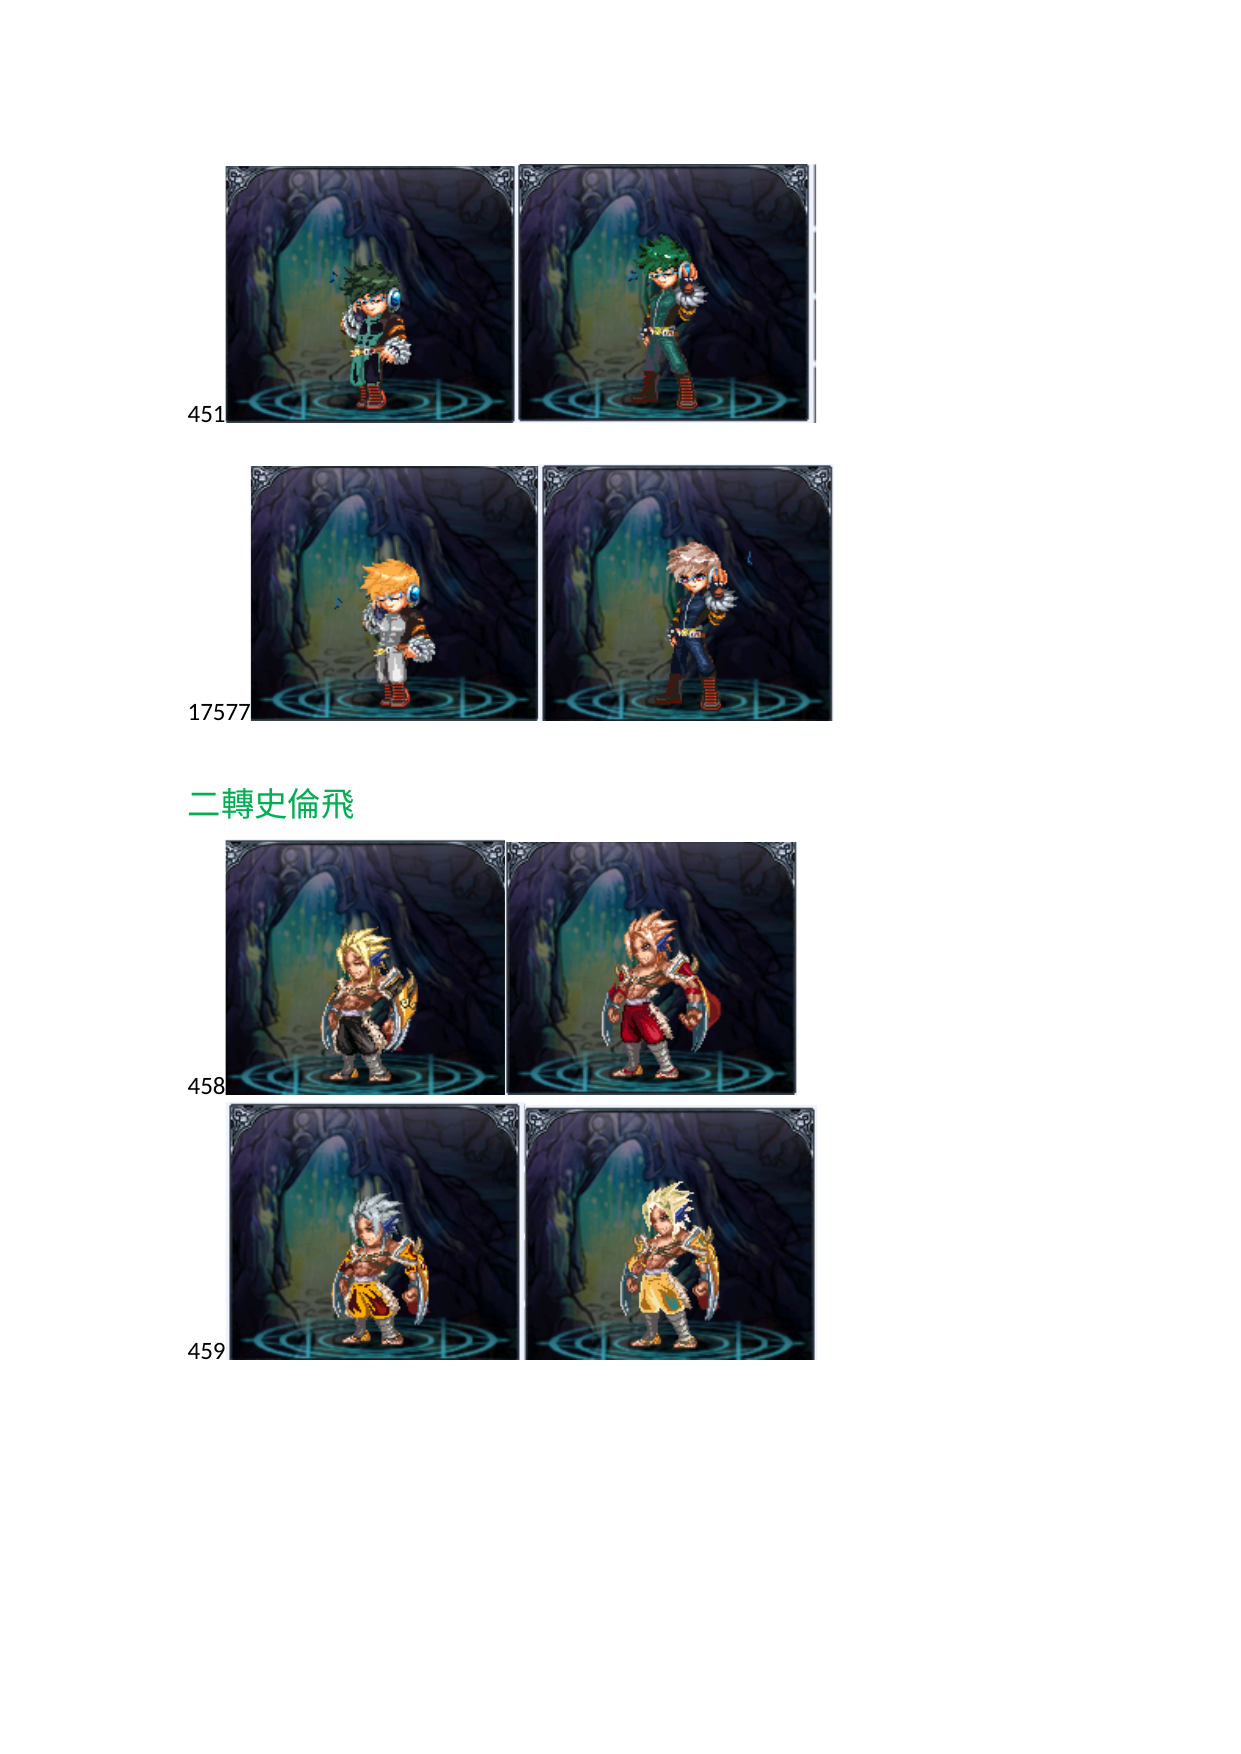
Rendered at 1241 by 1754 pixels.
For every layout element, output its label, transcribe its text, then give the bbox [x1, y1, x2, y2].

picture [225, 164, 817, 423]
text 二轉史倫飛 [187, 764, 1053, 839]
picture [225, 839, 798, 1095]
picture [250, 464, 834, 721]
picture [225, 1102, 818, 1360]
